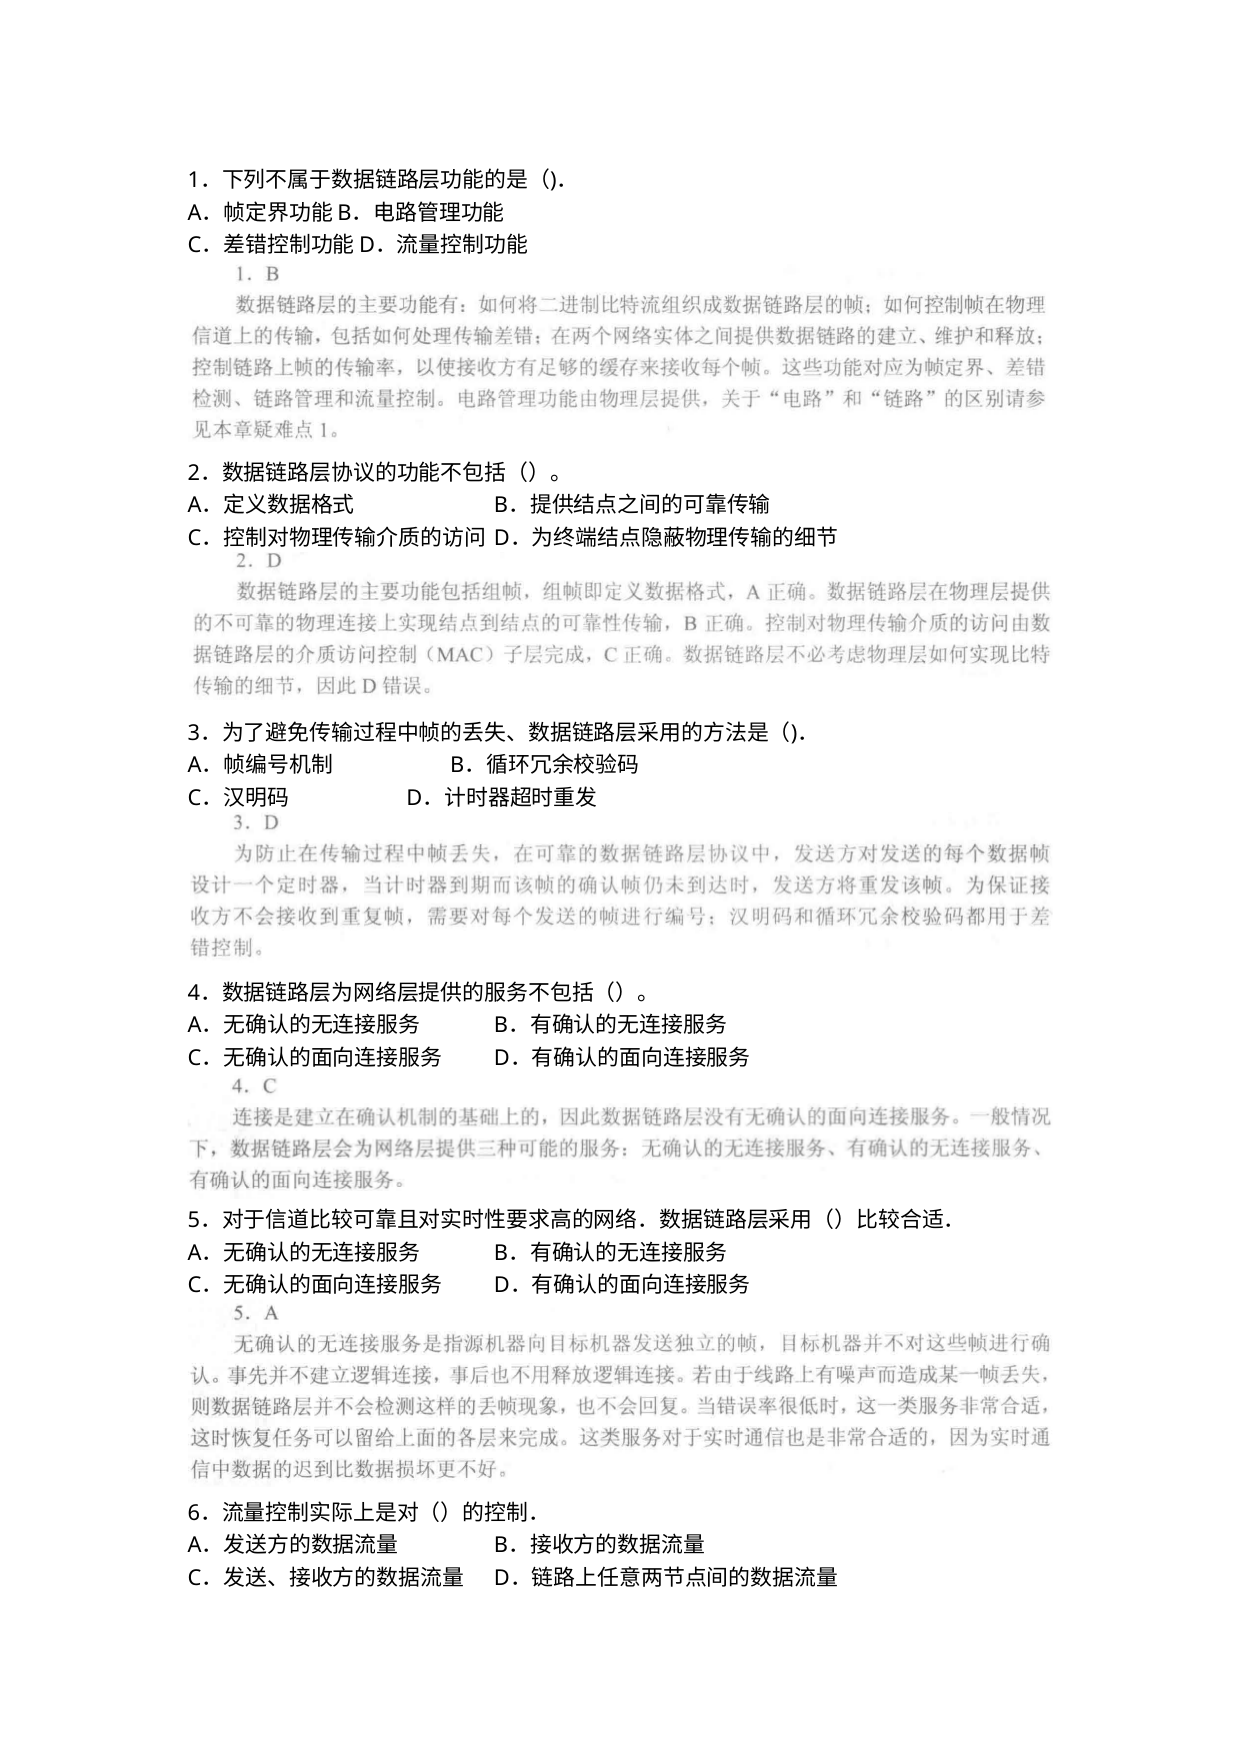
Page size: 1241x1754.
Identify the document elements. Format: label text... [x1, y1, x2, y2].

text 4．数据链路层为网络层提供的服务不包括（）。 [187, 974, 1053, 1007]
text 2．数据链路层协议的功能不包括（）。 [187, 454, 1053, 487]
text 6．流量控制实际上是对（）的控制． [187, 1494, 1053, 1527]
text C．无确认的面向连接服务 D．有确认的面向连接服务 [187, 1267, 1053, 1299]
text C．发送、接收方的数据流量 D．链路上任意两节点间的数据流量 [187, 1559, 1053, 1592]
text 5．对于信道比较可靠且对实时性要求高的网络．数据链路层采用（）比较合适． [187, 1202, 1053, 1234]
text A．帧编号机制 B．循环冗余校验码 [187, 747, 1053, 779]
text A．帧定界功能B．电路管理功能 [187, 194, 1053, 227]
picture [187, 552, 1053, 700]
picture [187, 812, 1053, 967]
text A．无确认的无连接服务 B．有确认的无连接服务 [187, 1234, 1053, 1267]
picture [187, 1072, 1053, 1199]
picture [187, 259, 1053, 442]
text C．控制对物理传输介质的访问 D．为终端结点隐蔽物理传输的细节 [187, 519, 1053, 552]
text A．发送方的数据流量 B．接收方的数据流量 [187, 1527, 1053, 1559]
text C．汉明码 D．计时器超时重发 [187, 779, 1053, 812]
text 3．为了避免传输过程中帧的丢失、数据链路层采用的方法是（)． [187, 714, 1053, 747]
text C．无确认的面向连接服务 D．有确认的面向连接服务 [187, 1039, 1053, 1072]
text C．差错控制功能D．流量控制功能 [187, 227, 1053, 259]
text 1．下列不属于数据链路层功能的是（)． [187, 162, 1053, 194]
text A．无确认的无连接服务 B．有确认的无连接服务 [187, 1007, 1053, 1039]
picture [187, 1299, 1053, 1487]
text A．定义数据格式 B．提供结点之间的可靠传输 [187, 487, 1053, 519]
